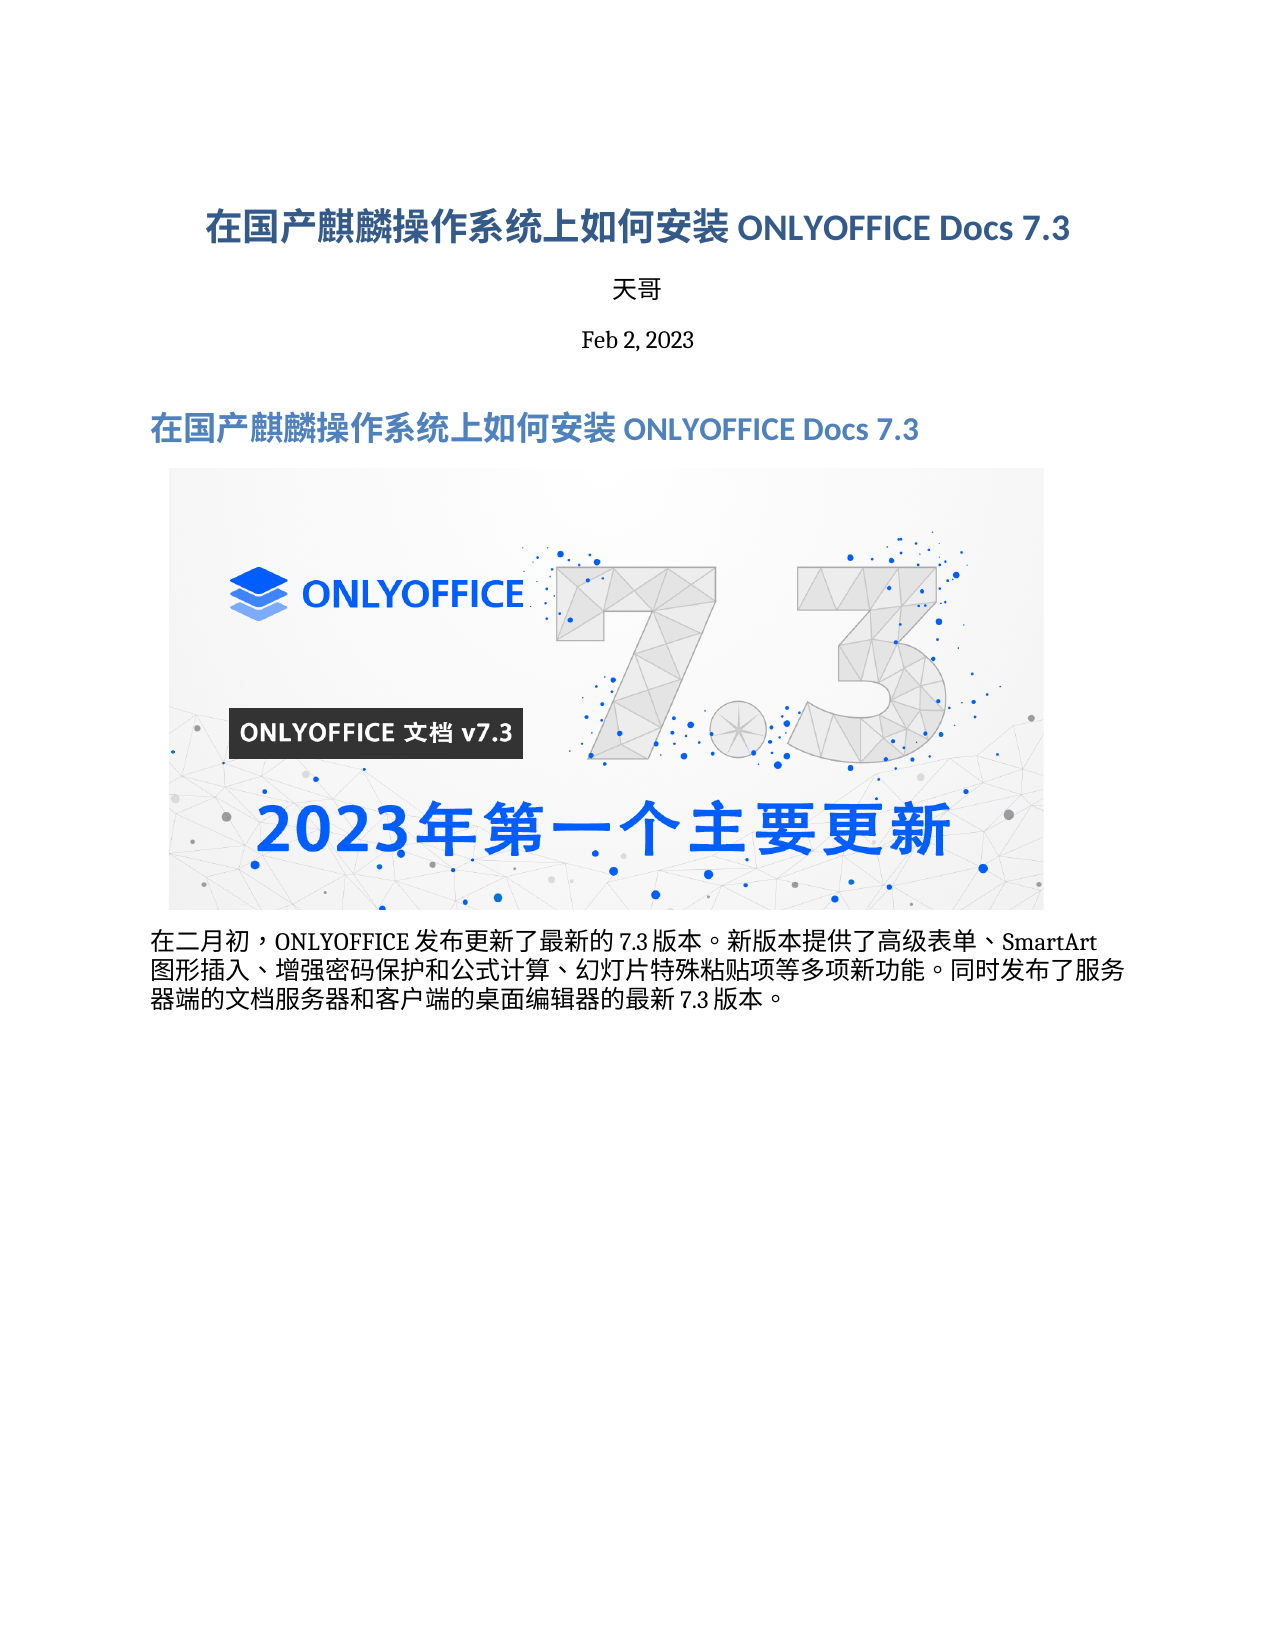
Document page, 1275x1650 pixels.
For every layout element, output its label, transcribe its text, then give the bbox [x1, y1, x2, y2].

subtitle 在国产麒麟操作系统上如何安装ONLYOFFICE Docs 7.3 [150, 404, 1125, 450]
text 天哥 [150, 276, 1125, 305]
picture [168, 468, 1044, 910]
title 在国产麒麟操作系统上如何安装ONLYOFFICE Docs 7.3 [150, 200, 1125, 251]
text Feb 2, 2023 [150, 326, 1125, 354]
text 在二月初，ONLYOFFICE发布更新了最新的7.3版本。新版本提供了高级表单、SmartArt图形插入、增强密码保护和公式计算、幻灯片特殊粘贴项等多项新功能。同时发布了服务器端的文档服务器和客户端的桌面编辑器的最新7.3版本。 [150, 928, 1125, 1014]
